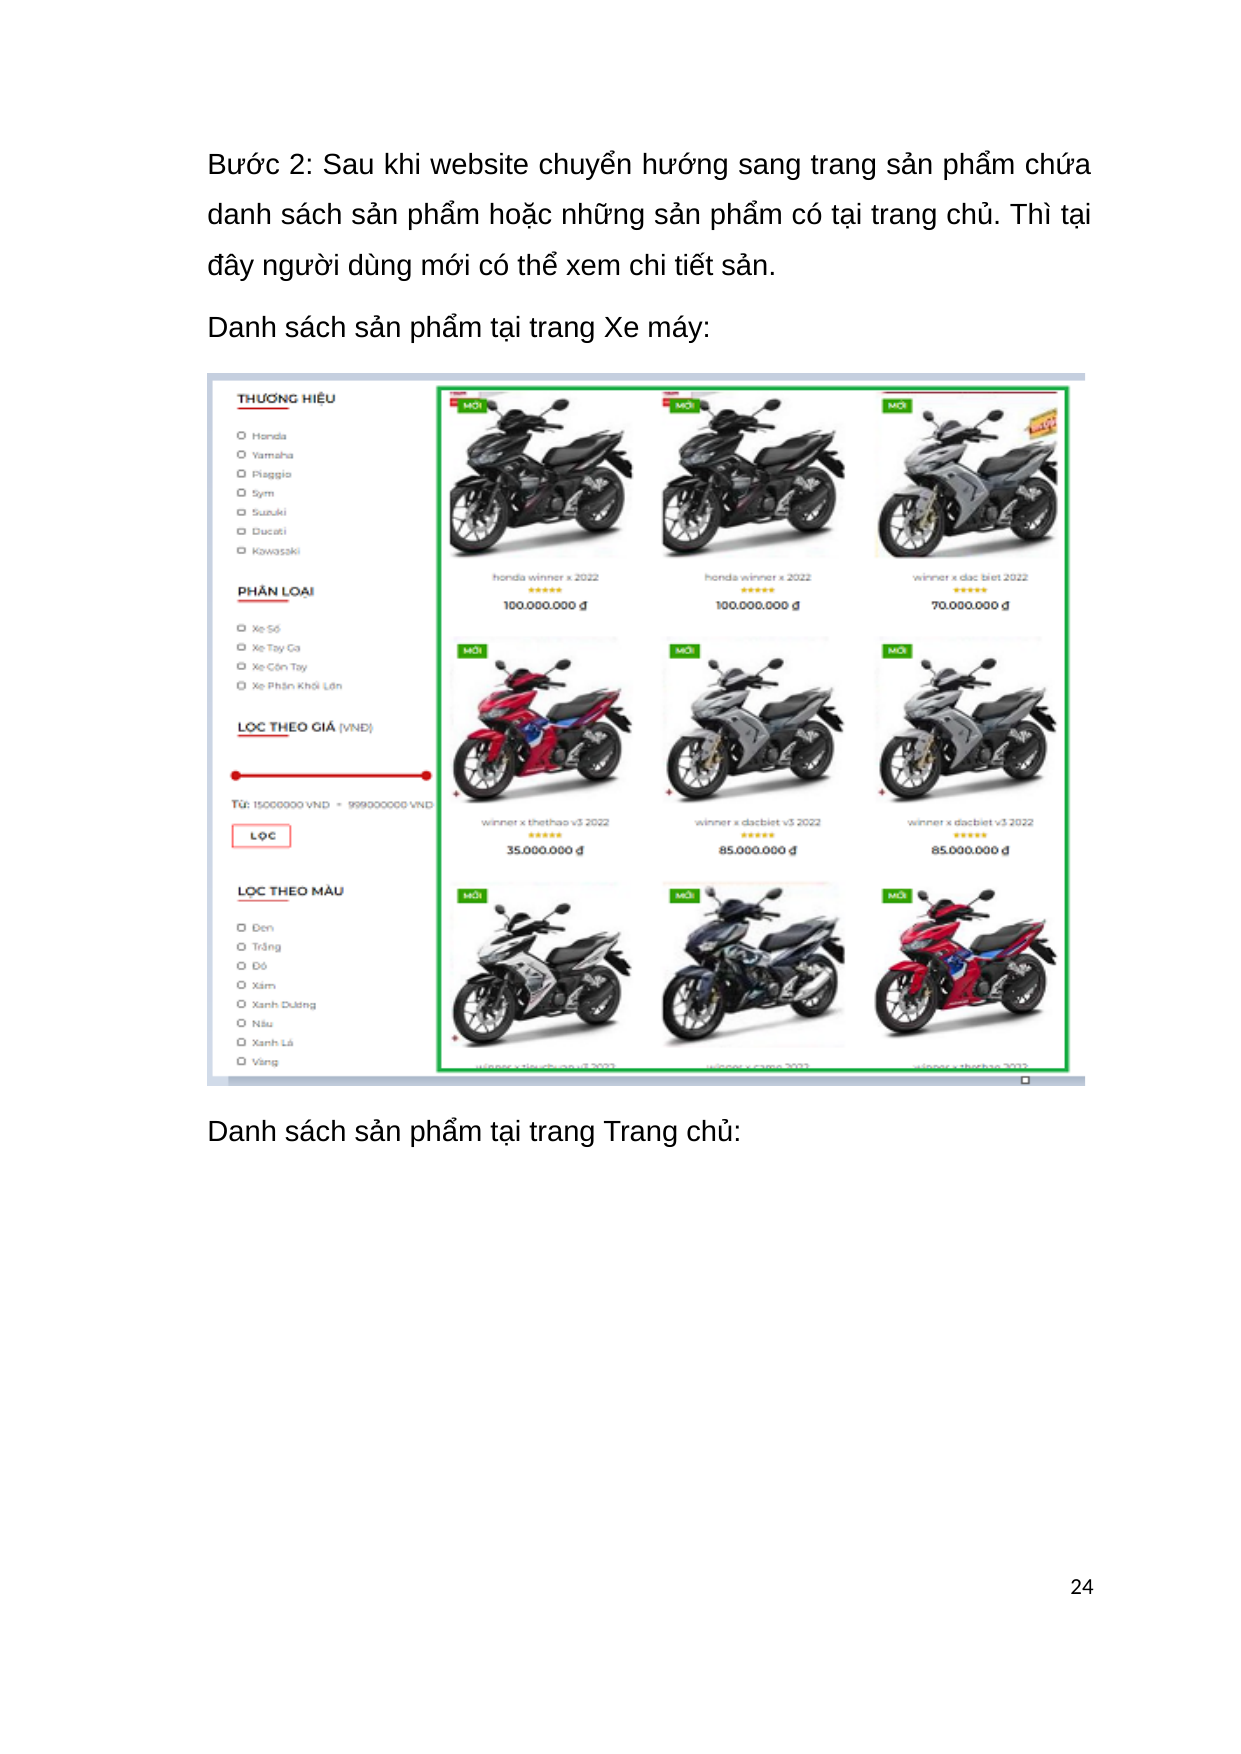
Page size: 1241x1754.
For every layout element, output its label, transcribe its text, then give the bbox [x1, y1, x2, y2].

text Danh sách sản phẩm tại trang Trang chủ: [207, 1114, 1093, 1147]
picture [207, 373, 1085, 1086]
text Bước 2: Sau khi website chuyển hướng sang trang sản phẩm chứa danh sách sản phẩm hoặc những sản phẩm có tại trang chủ. Thì tại đây người dùng mới có thể xem chi tiết sản. [207, 147, 1093, 281]
text Danh sách sản phẩm tại trang Xe máy: [207, 310, 1093, 344]
